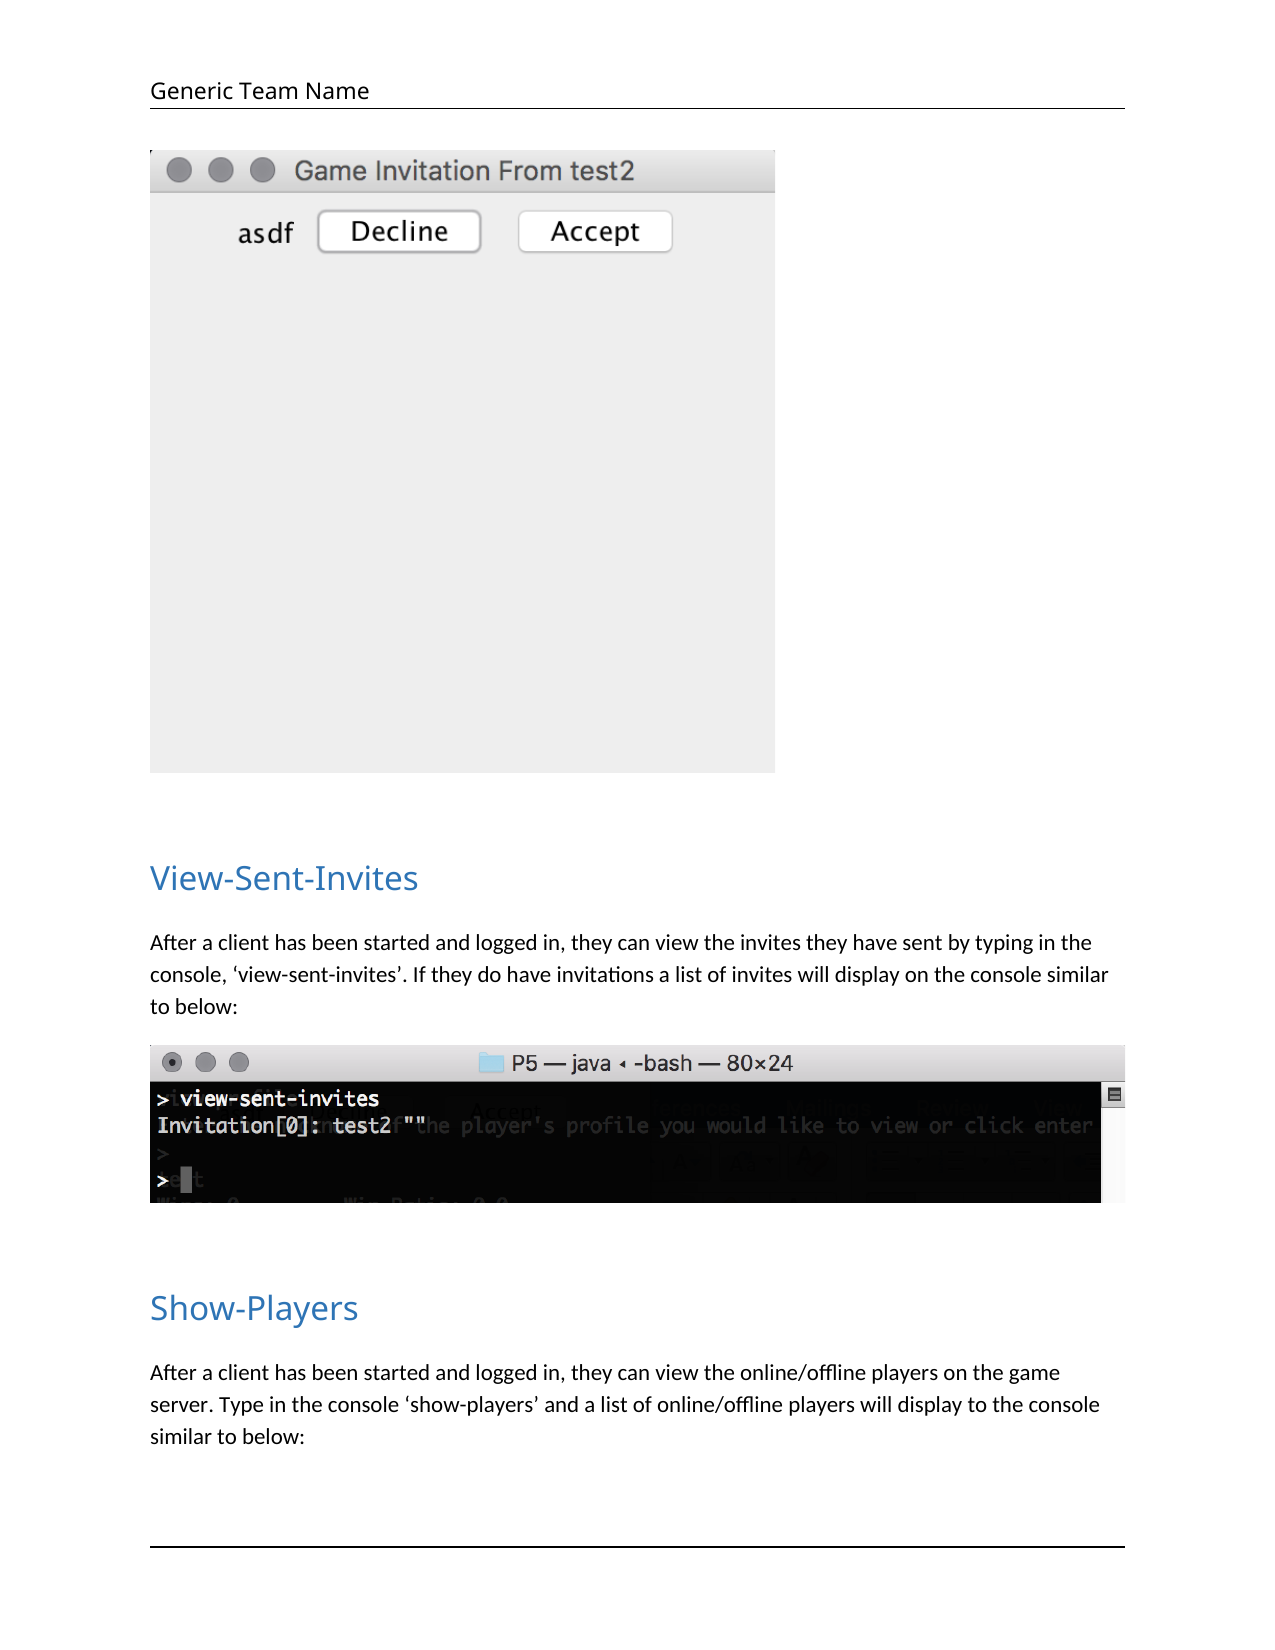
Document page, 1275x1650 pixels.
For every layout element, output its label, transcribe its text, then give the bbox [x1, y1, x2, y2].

picture [150, 150, 775, 773]
text After a client has been started and logged in, they can view the invites they have sent by typing in the console, ‘view-sent-invites’. If they do have invitations a list of invites will display on the console similar to below: [150, 928, 1125, 1021]
subtitle View-Sent-Invites [150, 855, 1125, 901]
subtitle Show-Players [150, 1285, 1125, 1330]
picture [150, 1045, 1125, 1203]
text After a client has been started and logged in, they can view the online/offline players on the game server. Type in the console ‘show-players’ and a list of online/offline players will display to the console similar to below: [150, 1358, 1125, 1450]
